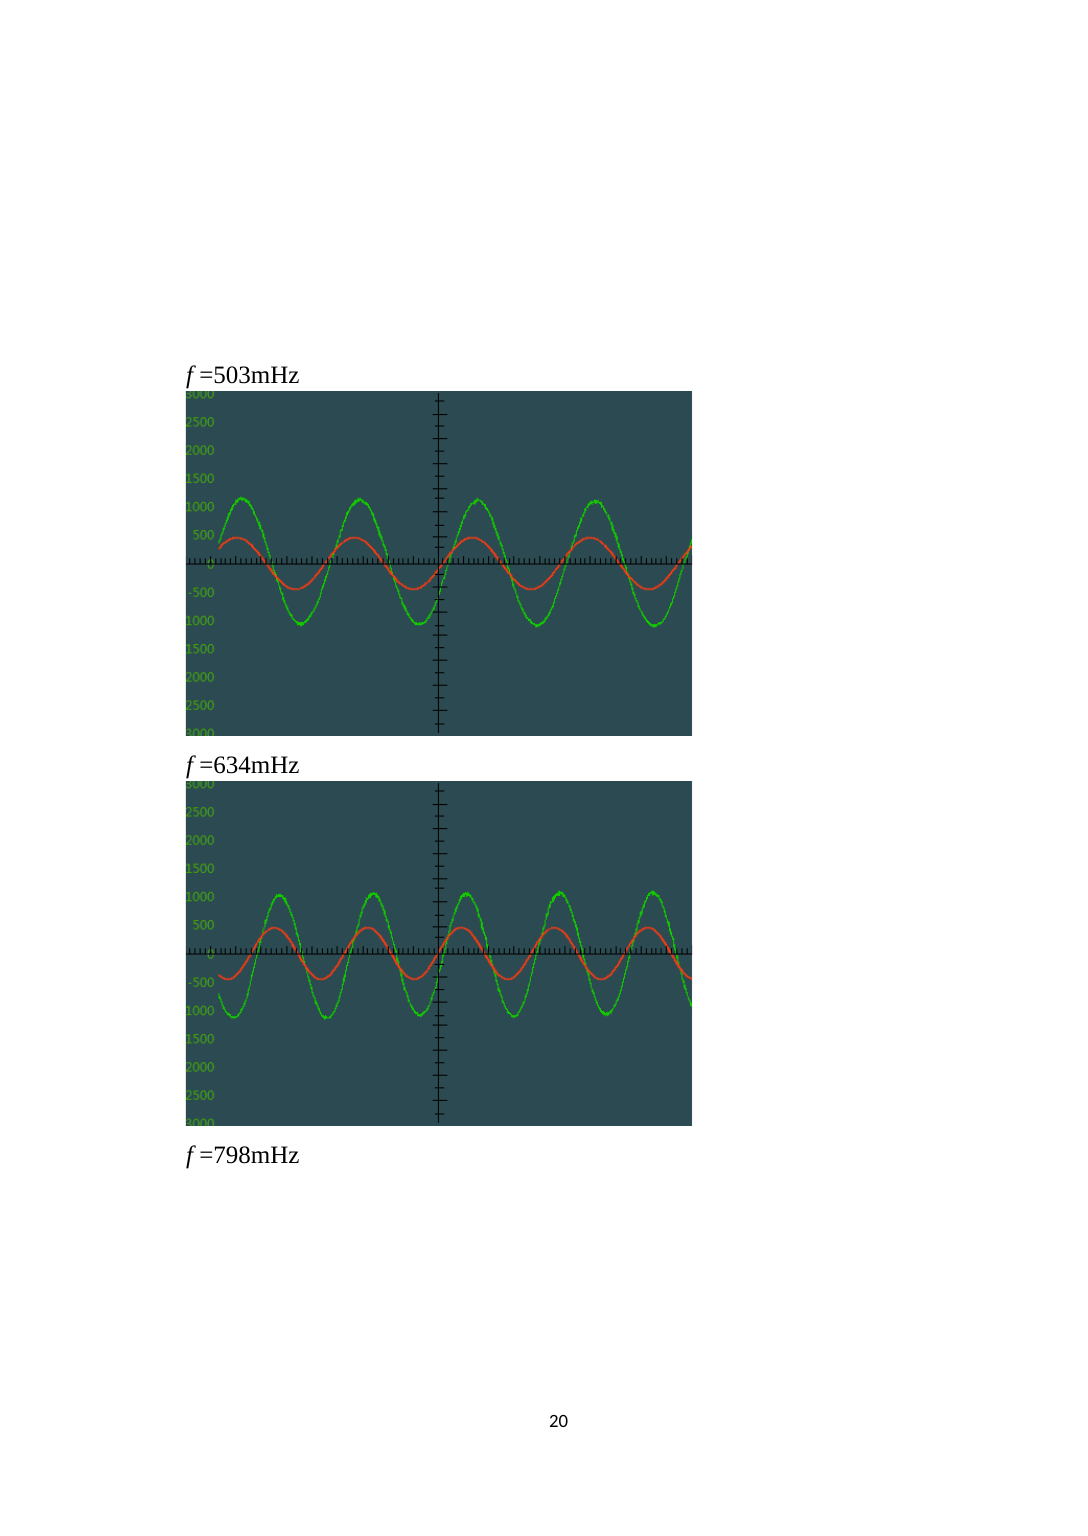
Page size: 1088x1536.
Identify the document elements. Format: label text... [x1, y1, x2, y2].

text f =634mHz [136, 748, 981, 781]
text f =503mHz [136, 358, 981, 391]
text f =798mHz [136, 1138, 981, 1171]
picture [185, 781, 693, 1126]
picture [185, 391, 693, 736]
